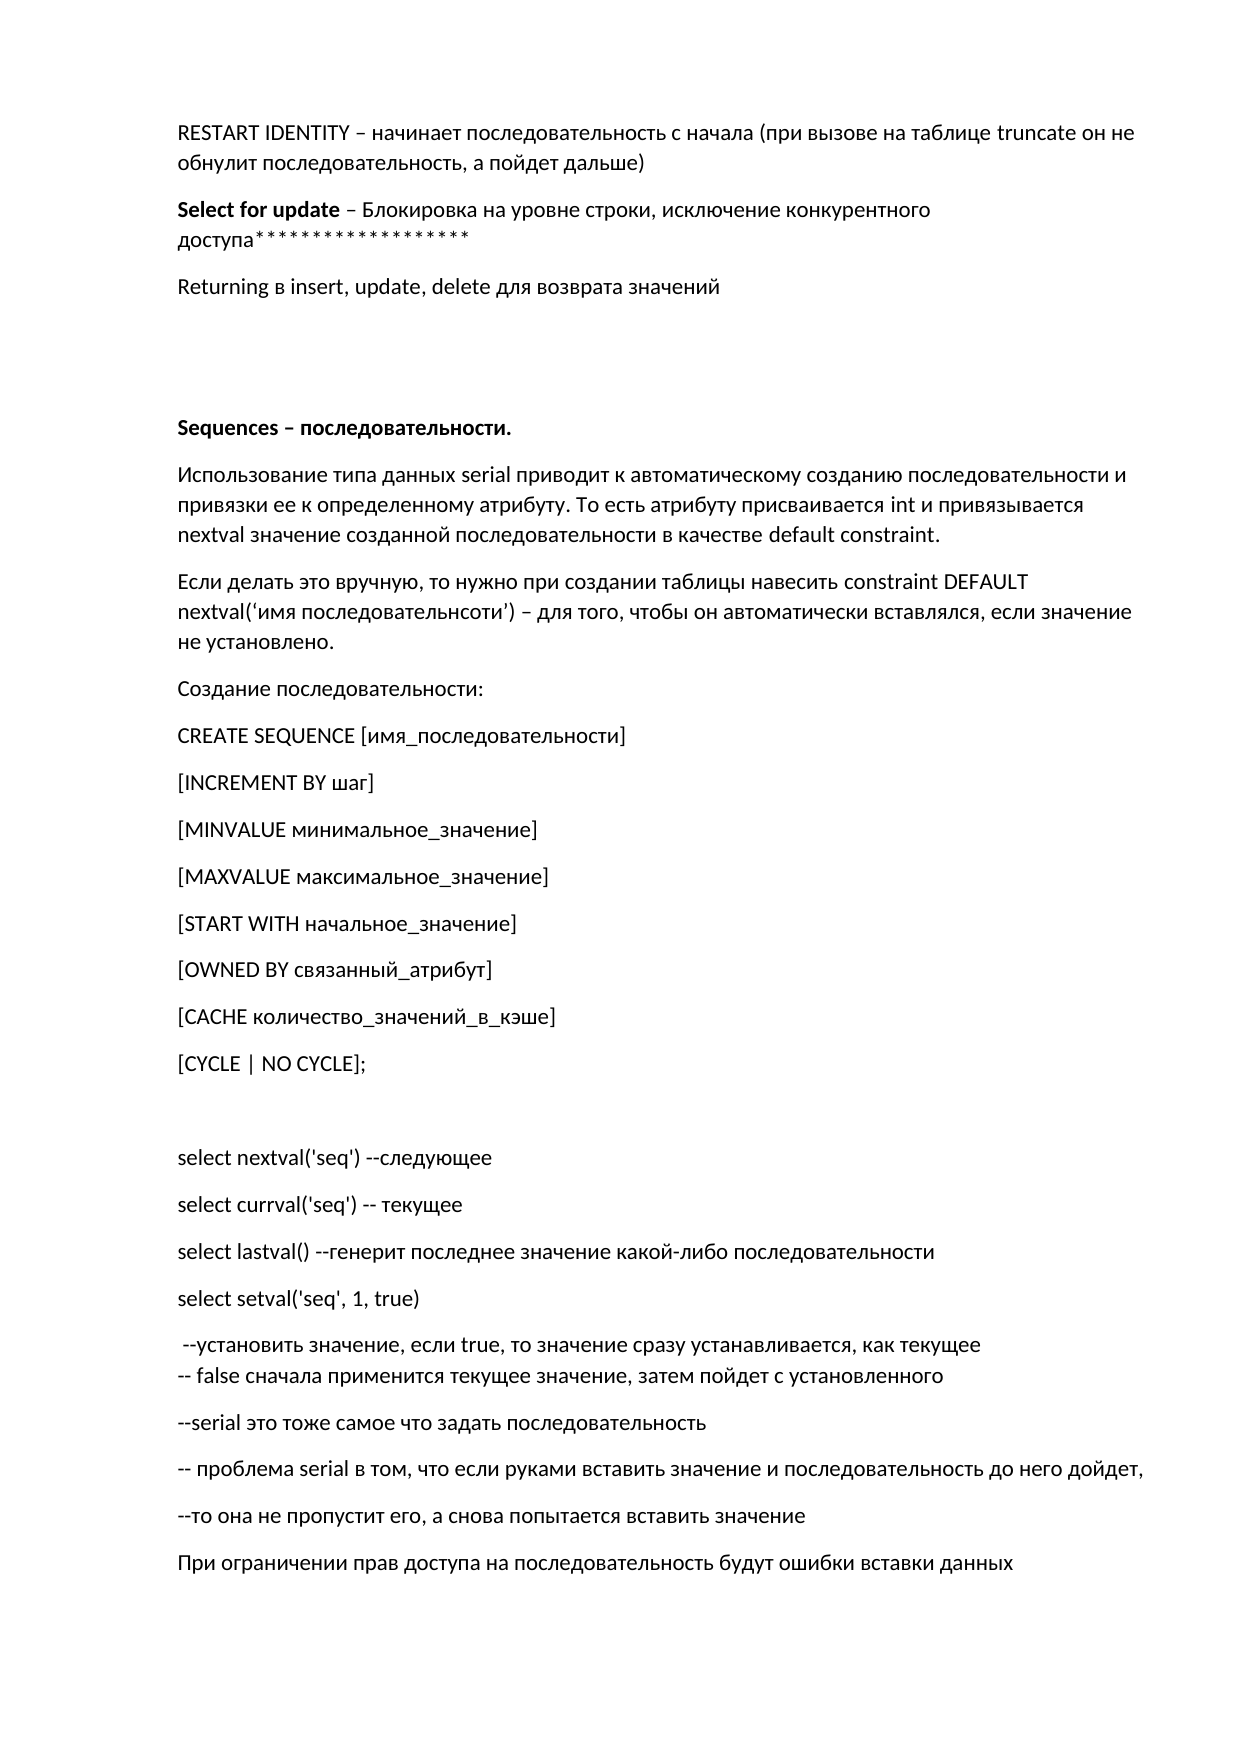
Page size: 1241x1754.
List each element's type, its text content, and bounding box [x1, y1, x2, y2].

text [START WITH начальное_значение] [177, 909, 1152, 937]
text [CACHE количество_значений_в_кэше] [177, 1002, 1152, 1031]
text При ограничении прав доступа на последовательность будут ошибки вставки данных [177, 1548, 1152, 1576]
text [INCREMENT BY шаг] [177, 768, 1152, 796]
text select nextval('seq') --следующее [177, 1143, 1152, 1171]
text Select for update – Блокировка на уровне строки, исключение конкурентного доступа******************* [177, 195, 1152, 253]
text --serial это тоже самое что задать последовательность [177, 1408, 1152, 1436]
text Если делать это вручную, то нужно при создании таблицы навесить constraint DEFAULT nextval(‘имя последовательнсоти’) – для того, чтобы он автоматически вставлялся, если значение не установлено. [177, 567, 1152, 656]
text [OWNED BY связанный_атрибут] [177, 956, 1152, 984]
text Создание последовательности: [177, 674, 1152, 702]
text [CYCLE | NO CYCLE]; [177, 1049, 1152, 1077]
text Returning в insert, update, delete для возврата значений [177, 272, 1152, 300]
text [MAXVALUE максимальное_значение] [177, 862, 1152, 890]
text --установить значение, если true, то значение сразу устанавливается, как текущее -- false сначала применится текущее значение, затем пойдет с установленного [177, 1331, 1152, 1389]
text -- проблема serial в том, что если руками вставить значение и последовательность до него дойдет, [177, 1454, 1152, 1483]
text select setval('seq', 1, true) [177, 1284, 1152, 1312]
text CREATE SEQUENCE [имя_последовательности] [177, 721, 1152, 749]
text Sequences – последовательности. [177, 413, 1152, 441]
text --то она не пропустит его, а снова попытается вставить значение [177, 1501, 1152, 1529]
text [MINVALUE минимальное_значение] [177, 815, 1152, 843]
text Использование типа данных serial приводит к автоматическому созданию последовательности и привязки ее к определенному атрибуту. То есть атрибуту присваивается int и привязывается nextval значение созданной последовательности в качестве default constraint. [177, 460, 1152, 548]
text select currval('seq') -- текущее [177, 1190, 1152, 1218]
text RESTART IDENTITY – начинает последовательность с начала (при вызове на таблице truncate он не обнулит последовательность, а пойдет дальше) [177, 118, 1152, 176]
text select lastval() --генерит последнее значение какой-либо последовательности [177, 1237, 1152, 1265]
